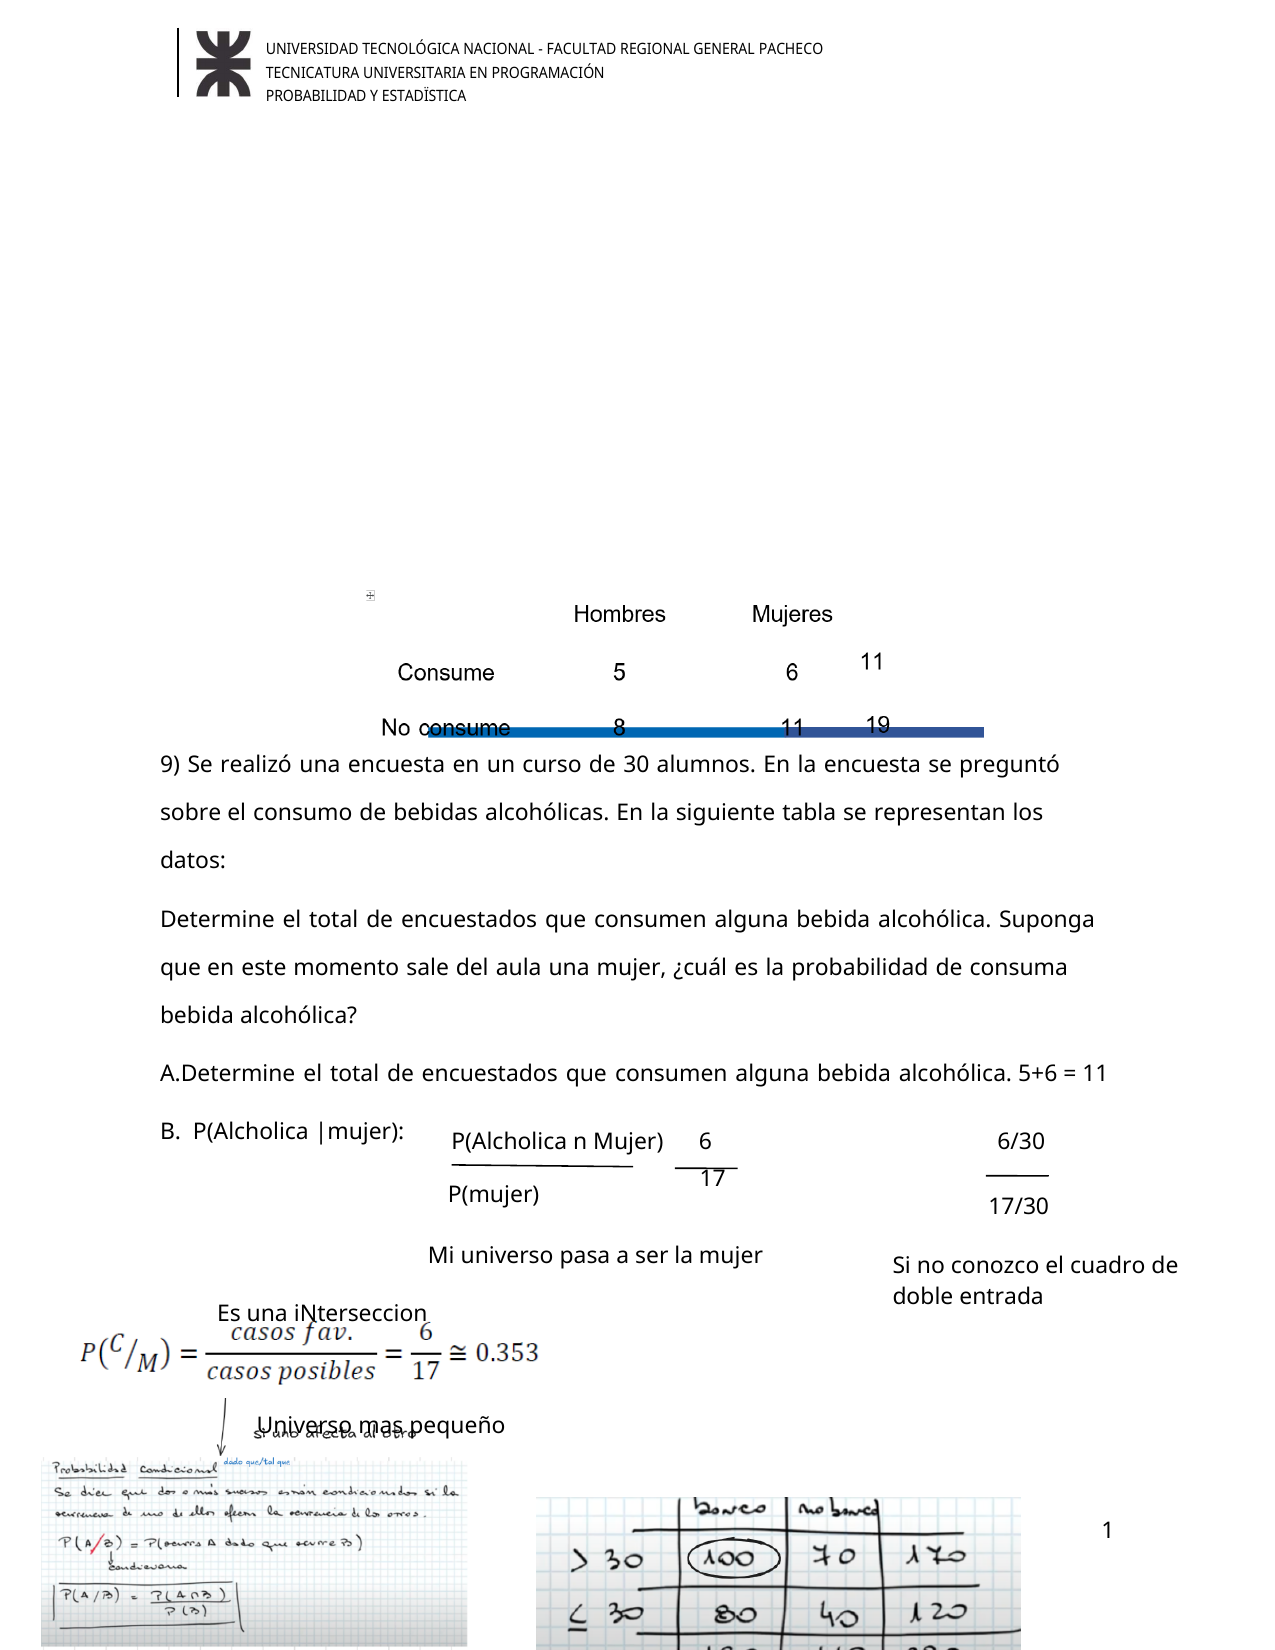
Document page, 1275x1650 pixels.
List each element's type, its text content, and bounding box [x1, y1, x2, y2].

picture [42, 1288, 609, 1392]
text B. P(Alcholica |mujer): [160, 1115, 1110, 1146]
picture [366, 589, 984, 740]
picture [196, 28, 253, 97]
picture [536, 1497, 1022, 1650]
list Se realizó una encuesta en un curso de 30 alumnos. En la encuesta se preguntó sobre el consumo de bebidas alcohólicas. En la siguiente tabla se representan los datos: [160, 748, 1093, 876]
text Determine el total de encuestados que consumen alguna bebida alcohólica. Suponga que en este momento sale del aula una mujer, ¿cuál es la probabilidad de consuma bebida alcohólica? [160, 903, 1110, 1030]
picture [29, 1398, 499, 1650]
picture [494, 1422, 499, 1432]
text A.Determine el total de encuestados que consumen alguna bebida alcohólica. 5+6 = 11 [160, 1057, 1110, 1088]
